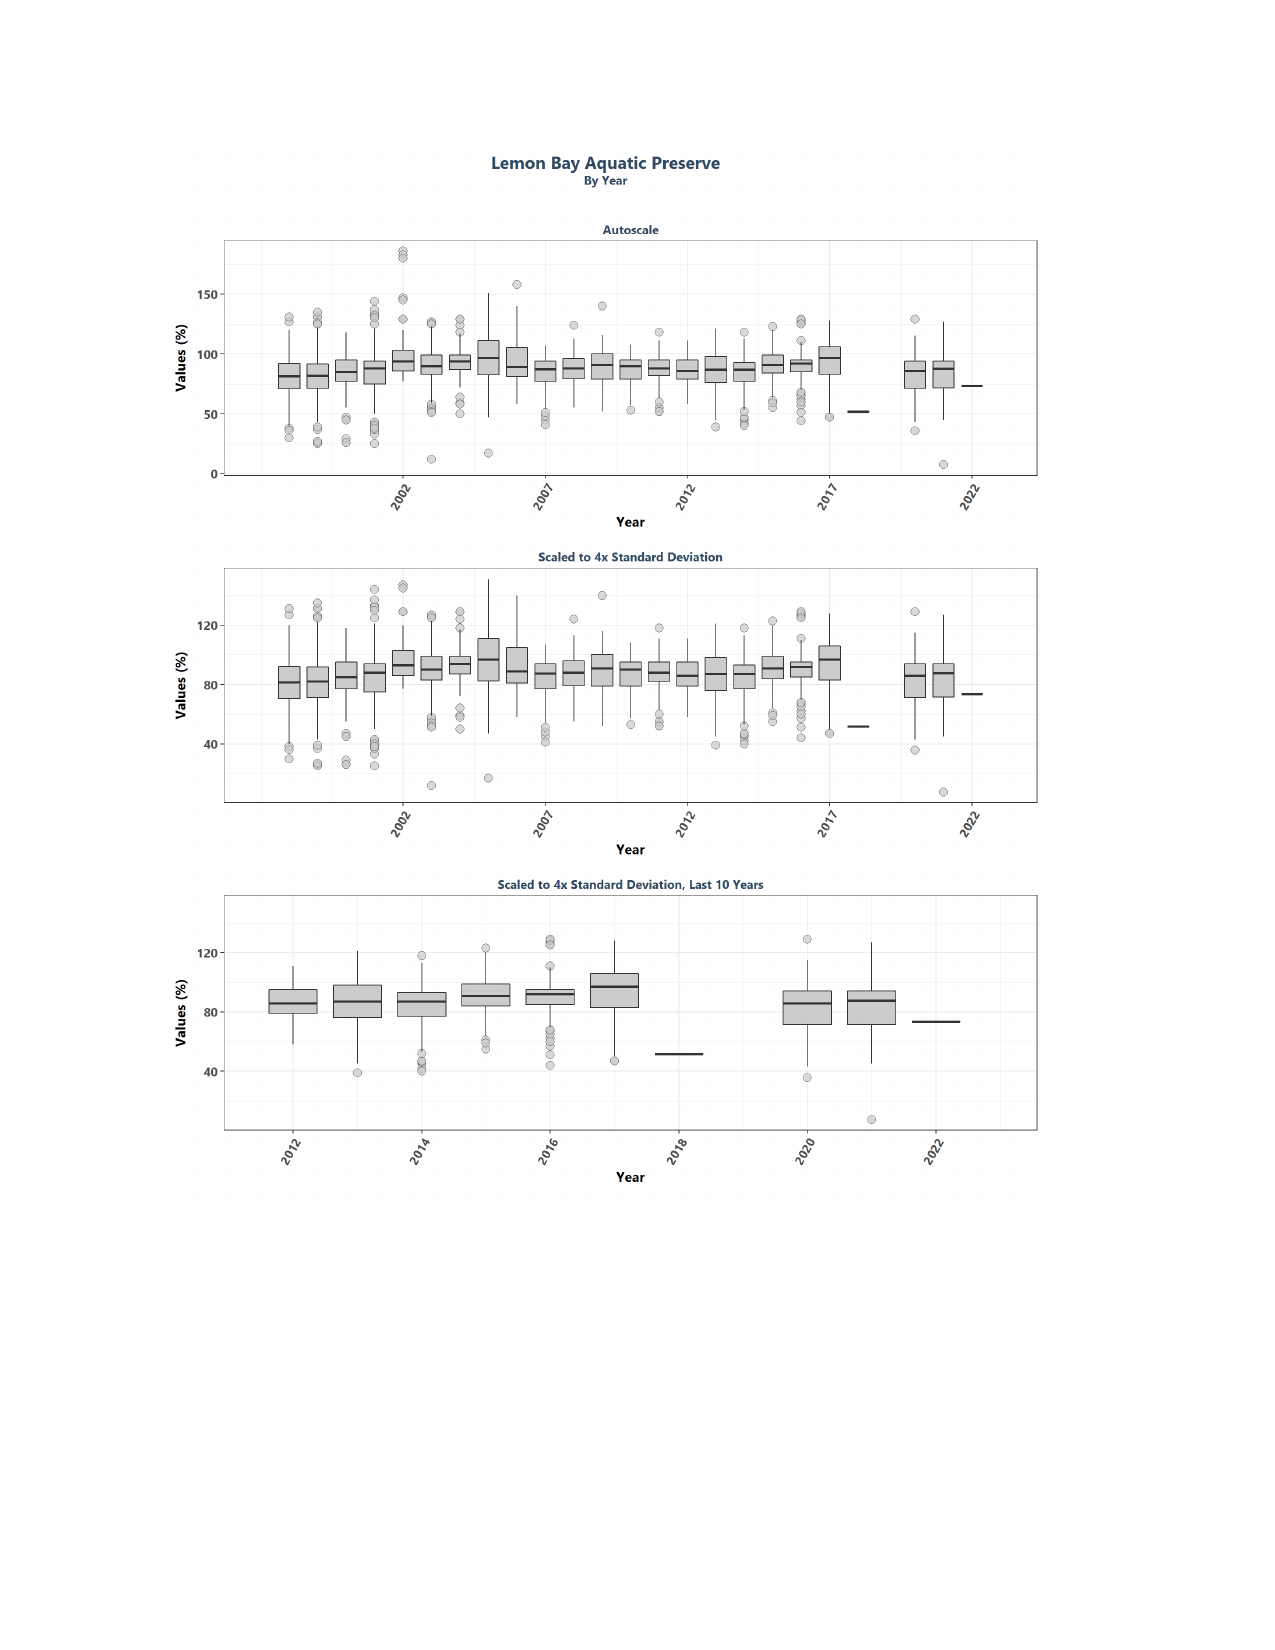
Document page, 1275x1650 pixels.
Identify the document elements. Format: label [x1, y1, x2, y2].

picture [168, 150, 1044, 1200]
